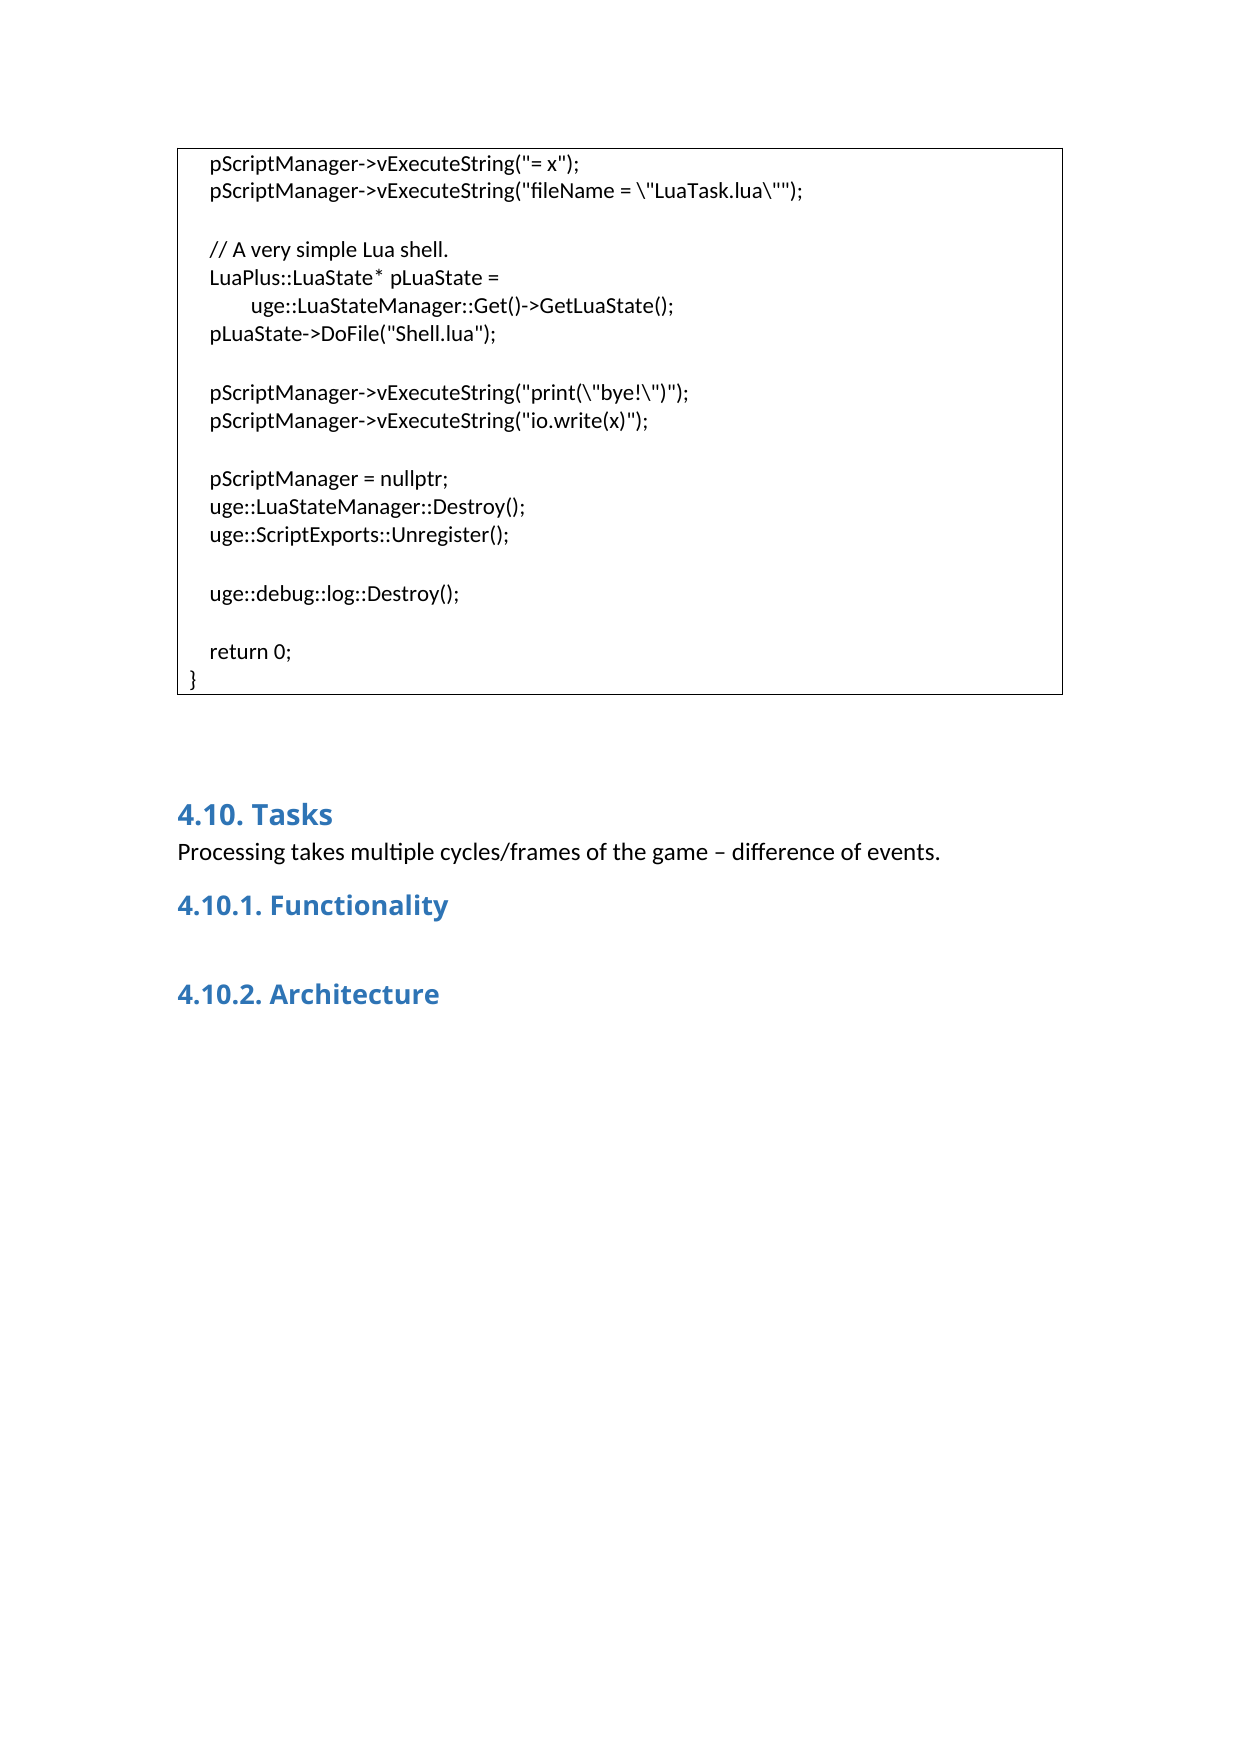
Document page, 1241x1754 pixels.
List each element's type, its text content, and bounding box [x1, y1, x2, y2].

subtitle Tasks [177, 794, 1063, 833]
subtitle Functionality [177, 886, 1063, 923]
text Processing takes multiple cycles/frames of the game – difference of events. [177, 837, 1063, 867]
subtitle Architecture [177, 976, 1063, 1012]
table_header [178, 149, 1062, 693]
